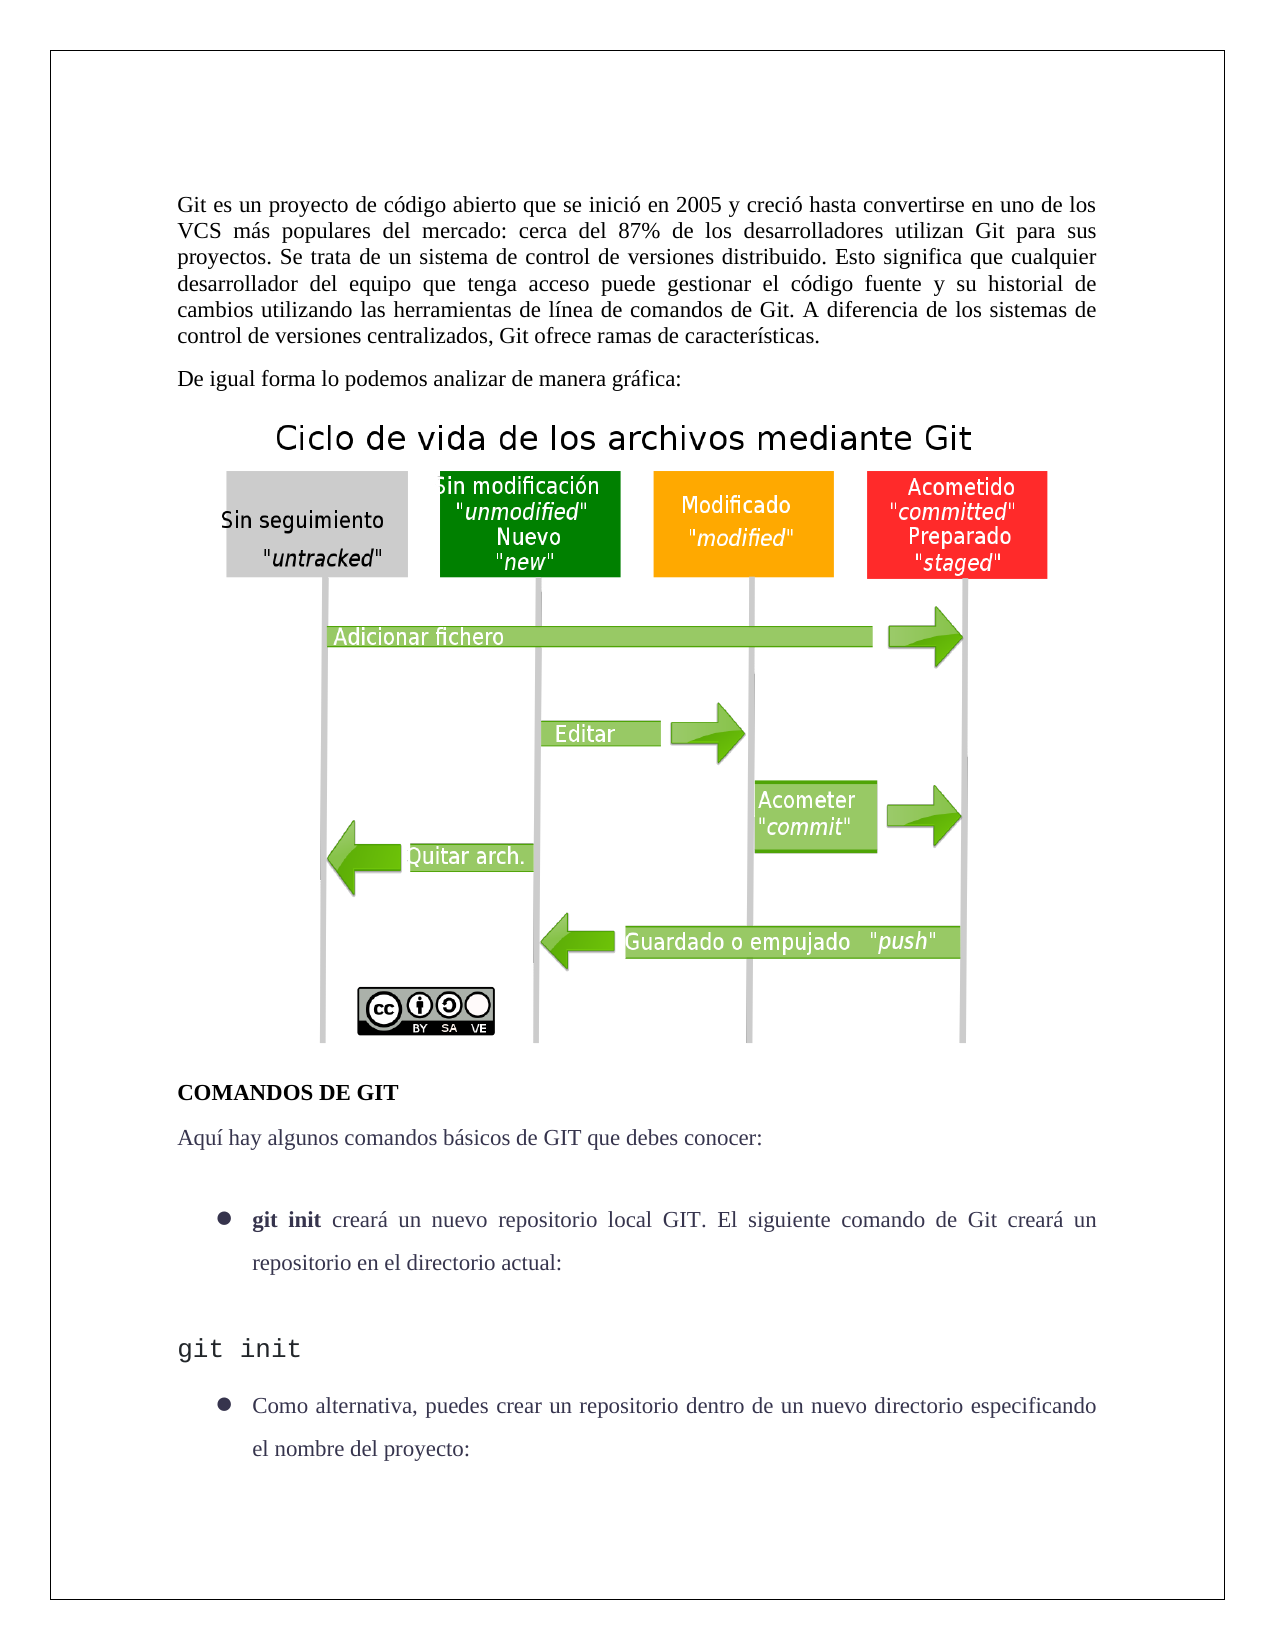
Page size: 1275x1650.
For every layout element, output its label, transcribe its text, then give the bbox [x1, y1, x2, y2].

list git init creará un nuevo repositorio local GIT. El siguiente comando de Git creará un repositorio en el directorio actual: [214, 1198, 1098, 1276]
text De igual forma lo podemos analizar de manera gráfica: [177, 365, 1098, 392]
list Como alternativa, puedes crear un repositorio dentro de un nuevo directorio especificando el nombre del proyecto: [214, 1384, 1098, 1462]
text git init [177, 1335, 1098, 1365]
picture [177, 410, 1098, 1061]
text COMANDOS DE GIT [177, 1079, 1098, 1106]
text Aquí hay algunos comandos básicos de GIT que debes conocer: [177, 1124, 1098, 1182]
text Git es un proyecto de código abierto que se inició en 2005 y creció hasta convertirse en uno de los VCS más populares del mercado: cerca del 87% de los desarrolladores utilizan Git para sus proyectos. Se trata de un sistema de control de versiones distribuido. Esto significa que cualquier desarrollador del equipo que tenga acceso puede gestionar el código fuente y su historial de cambios utilizando las herramientas de línea de comandos de Git. A diferencia de los sistemas de control de versiones centralizados, Git ofrece ramas de características. [177, 191, 1098, 349]
